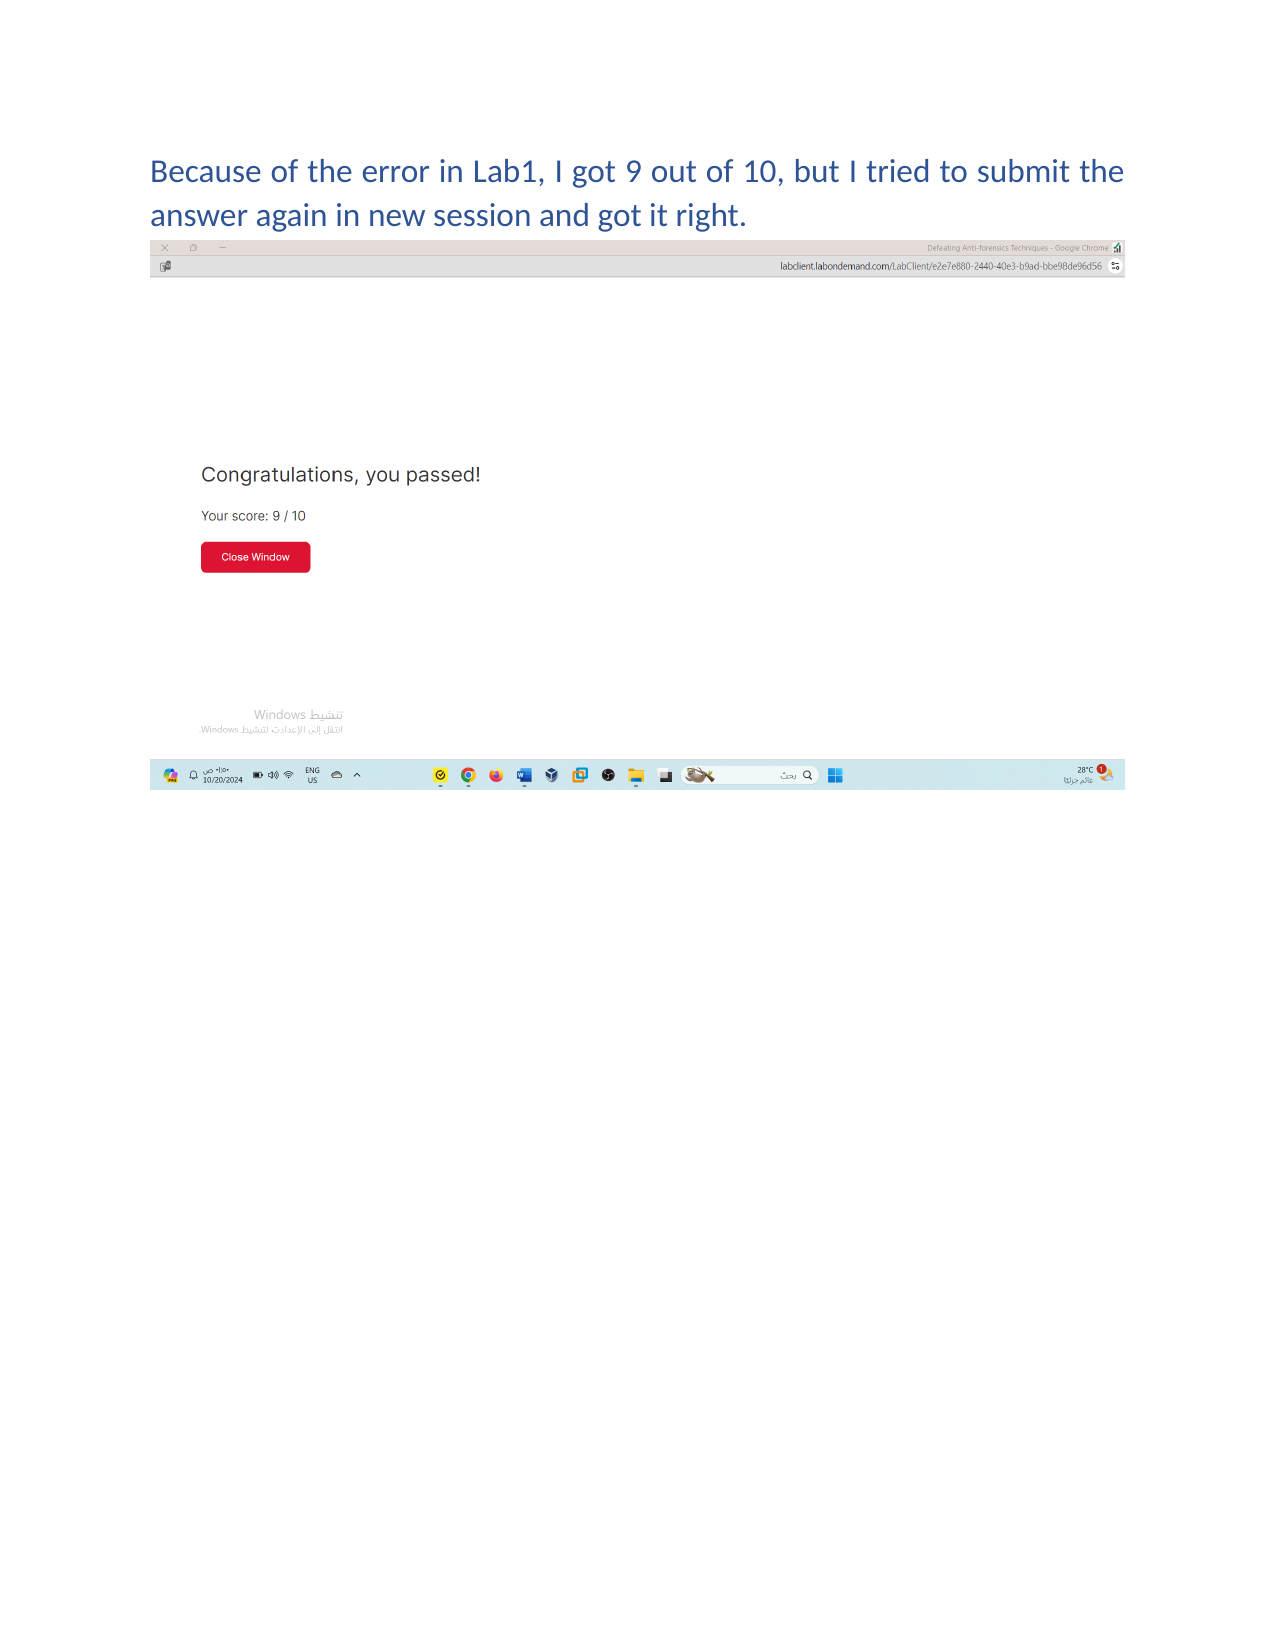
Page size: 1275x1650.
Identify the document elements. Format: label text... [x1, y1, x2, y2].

text Because of the error in Lab1, I got 9 out of 10, but I tried to submit the answer again in new session and got it right. [150, 150, 1126, 234]
picture [150, 240, 1125, 790]
